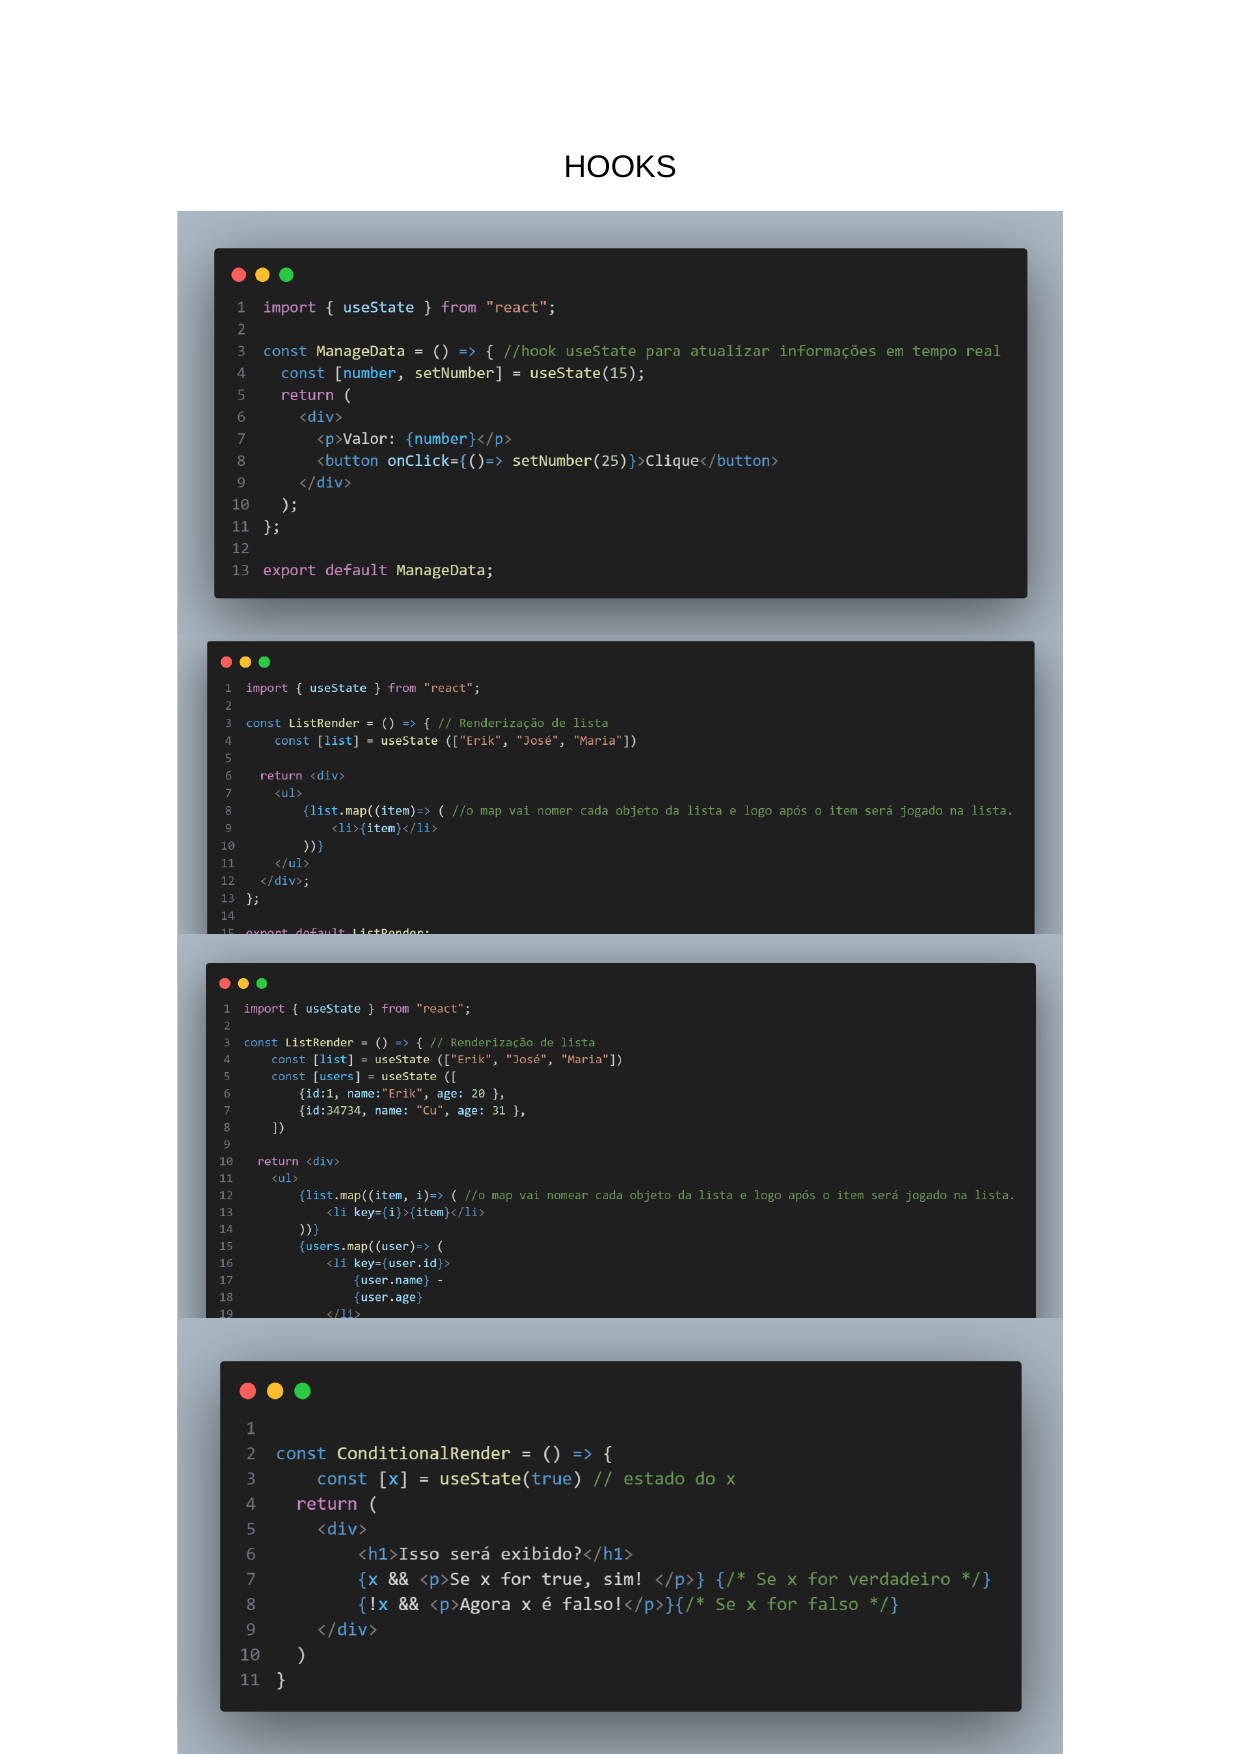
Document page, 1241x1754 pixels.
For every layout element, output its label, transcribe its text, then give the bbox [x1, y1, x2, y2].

text HOOKS [177, 148, 1063, 183]
picture [177, 211, 1063, 1754]
